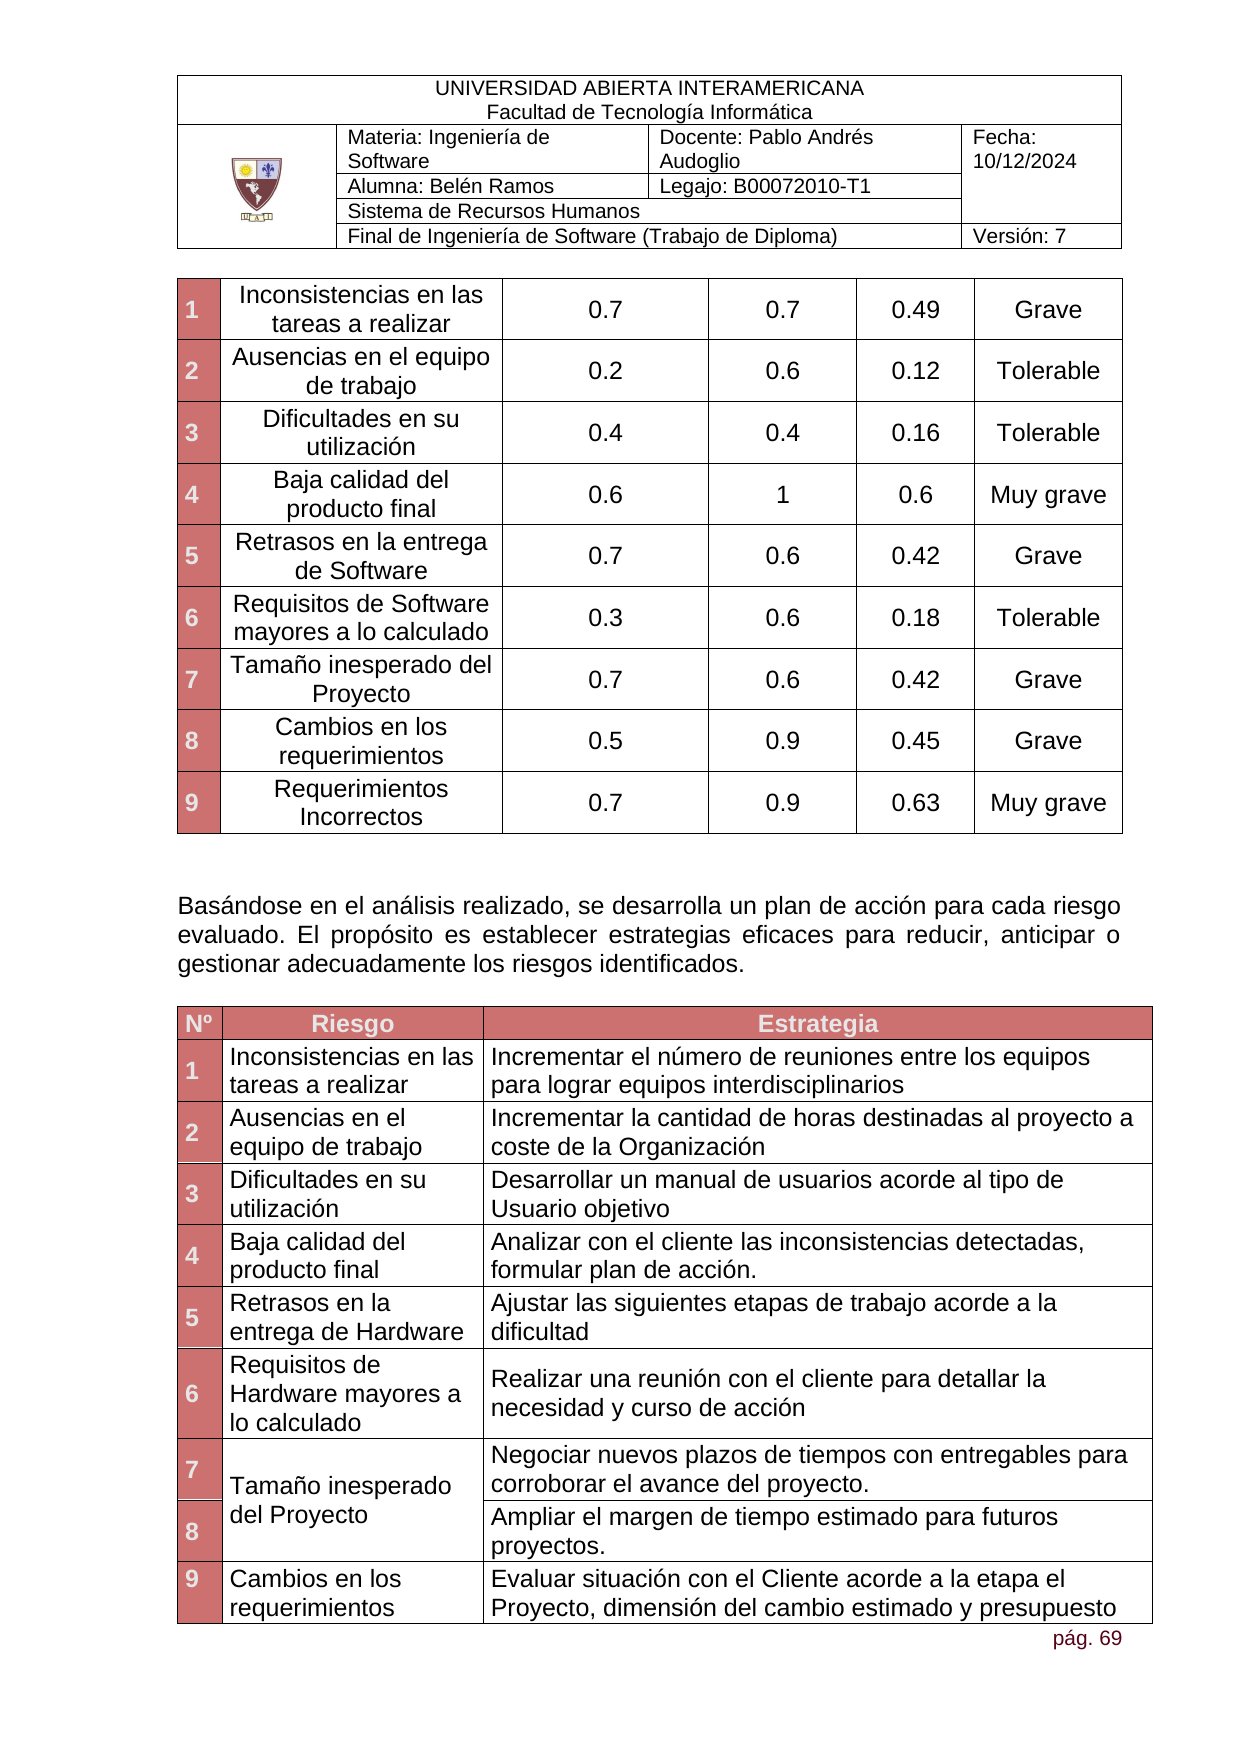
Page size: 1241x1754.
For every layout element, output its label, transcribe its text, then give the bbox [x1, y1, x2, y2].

table_cell 5 [178, 1287, 222, 1347]
table_cell Requisitos de Software mayores a lo calculado [221, 587, 502, 648]
table_cell Tolerable [975, 340, 1122, 401]
table_cell 3 [178, 1164, 222, 1224]
table_cell 4 [178, 464, 220, 524]
table_cell Cambios en los requerimientos [223, 1562, 483, 1623]
table_cell Tolerable [975, 402, 1122, 463]
table_cell 0.7 [503, 525, 708, 586]
table_cell Requerimientos Incorrectos [221, 772, 502, 833]
table_header Estrategia [484, 1007, 1152, 1039]
table_cell 1 [709, 464, 856, 524]
table_cell 8 [178, 710, 220, 771]
table_cell Retrasos en la entrega de Hardware [223, 1287, 483, 1347]
table_cell Analizar con el cliente las inconsistencias detectadas, formular plan de acción. [484, 1225, 1152, 1286]
table_header Riesgo [223, 1007, 483, 1039]
table_cell 4 [178, 1225, 222, 1286]
table_cell 0.4 [503, 402, 708, 463]
table_cell 9 [178, 1562, 222, 1623]
table_cell Cambios en los requerimientos [221, 710, 502, 771]
table_cell 0.45 [857, 710, 974, 771]
table_cell 2 [178, 1102, 222, 1162]
table_cell Evaluar situación con el Cliente acorde a la etapa el Proyecto, dimensión del cambio estimado y presupuesto acordado [484, 1562, 1152, 1623]
table_cell 0.7 [503, 649, 708, 709]
table_cell Inconsistencias en las tareas a realizar [223, 1040, 483, 1101]
table_cell 6 [178, 1349, 222, 1438]
table_cell Inconsistencias en las tareas a realizar [221, 279, 502, 339]
table_cell 0.6 [709, 525, 856, 586]
table_cell 0.12 [857, 340, 974, 401]
table_cell 0.6 [709, 587, 856, 648]
table_cell Desarrollar un manual de usuarios acorde al tipo de Usuario objetivo [484, 1164, 1152, 1224]
picture [220, 153, 294, 224]
table_cell Dificultades en su utilización [221, 402, 502, 463]
table_cell 2 [178, 340, 220, 401]
table_cell Requisitos de Hardware mayores a lo calculado [223, 1349, 483, 1438]
table_cell 0.7 [503, 772, 708, 833]
table_cell 8 [178, 1501, 222, 1561]
table_cell Tamaño inesperado del Proyecto [221, 649, 502, 709]
table_cell 1 [178, 1040, 222, 1101]
table_cell Ausencias en el equipo de trabajo [223, 1102, 483, 1162]
table_cell 7 [178, 1439, 222, 1499]
table_cell 0.49 [857, 279, 974, 339]
table_cell 0.4 [709, 402, 856, 463]
table_cell 6 [178, 587, 220, 648]
table_cell Dificultades en su utilización [223, 1164, 483, 1224]
table_cell 3 [178, 402, 220, 463]
text Basándose en el análisis realizado, se desarrolla un plan de acción para cada riesgo evaluado. El propósito es establecer estrategias eficaces para reducir, anticipar o gestionar adecuadamente los riesgos identificados. [177, 891, 1122, 977]
table_cell Negociar nuevos plazos de tiempos con entregables para corroborar el avance del proyecto. [484, 1439, 1152, 1499]
table_cell Grave [975, 279, 1122, 339]
table_cell Retrasos en la entrega de Software [221, 525, 502, 586]
table_header Nº [178, 1007, 222, 1039]
table_cell 0.9 [709, 710, 856, 771]
table_cell Incrementar el número de reuniones entre los equipos para lograr equipos interdisciplinarios [484, 1040, 1152, 1101]
table_cell 0.42 [857, 525, 974, 586]
table_cell 0.16 [857, 402, 974, 463]
table_cell 0.2 [503, 340, 708, 401]
table_cell Ampliar el margen de tiempo estimado para futuros proyectos. [484, 1501, 1152, 1561]
table_cell Muy grave [975, 772, 1122, 833]
table_cell Ajustar las siguientes etapas de trabajo acorde a la dificultad [484, 1287, 1152, 1347]
table_cell 0.63 [857, 772, 974, 833]
table_cell 0.5 [503, 710, 708, 771]
table_cell 0.6 [503, 464, 708, 524]
table_cell 0.3 [503, 587, 708, 648]
table_cell 0.9 [709, 772, 856, 833]
table_cell Tamaño inesperado del Proyecto [223, 1439, 483, 1561]
table_cell 0.6 [857, 464, 974, 524]
table_cell 5 [178, 525, 220, 586]
table_cell Grave [975, 525, 1122, 586]
table_cell 1 [178, 279, 220, 339]
table_cell 0.7 [709, 279, 856, 339]
table_cell Realizar una reunión con el cliente para detallar la necesidad y curso de acción [484, 1349, 1152, 1438]
table_cell Muy grave [975, 464, 1122, 524]
table_cell Grave [975, 649, 1122, 709]
table_cell 0.7 [503, 279, 708, 339]
table_cell 0.6 [709, 340, 856, 401]
table_cell Baja calidad del producto final [221, 464, 502, 524]
table_cell 0.18 [857, 587, 974, 648]
table_cell 0.42 [857, 649, 974, 709]
table_cell 7 [178, 649, 220, 709]
table_cell Baja calidad del producto final [223, 1225, 483, 1286]
table_cell Grave [975, 710, 1122, 771]
table_cell Tolerable [975, 587, 1122, 648]
table_cell Incrementar la cantidad de horas destinadas al proyecto a coste de la Organización [484, 1102, 1152, 1162]
table_cell 0.6 [709, 649, 856, 709]
table_cell 9 [178, 772, 220, 833]
table_cell Ausencias en el equipo de trabajo [221, 340, 502, 401]
